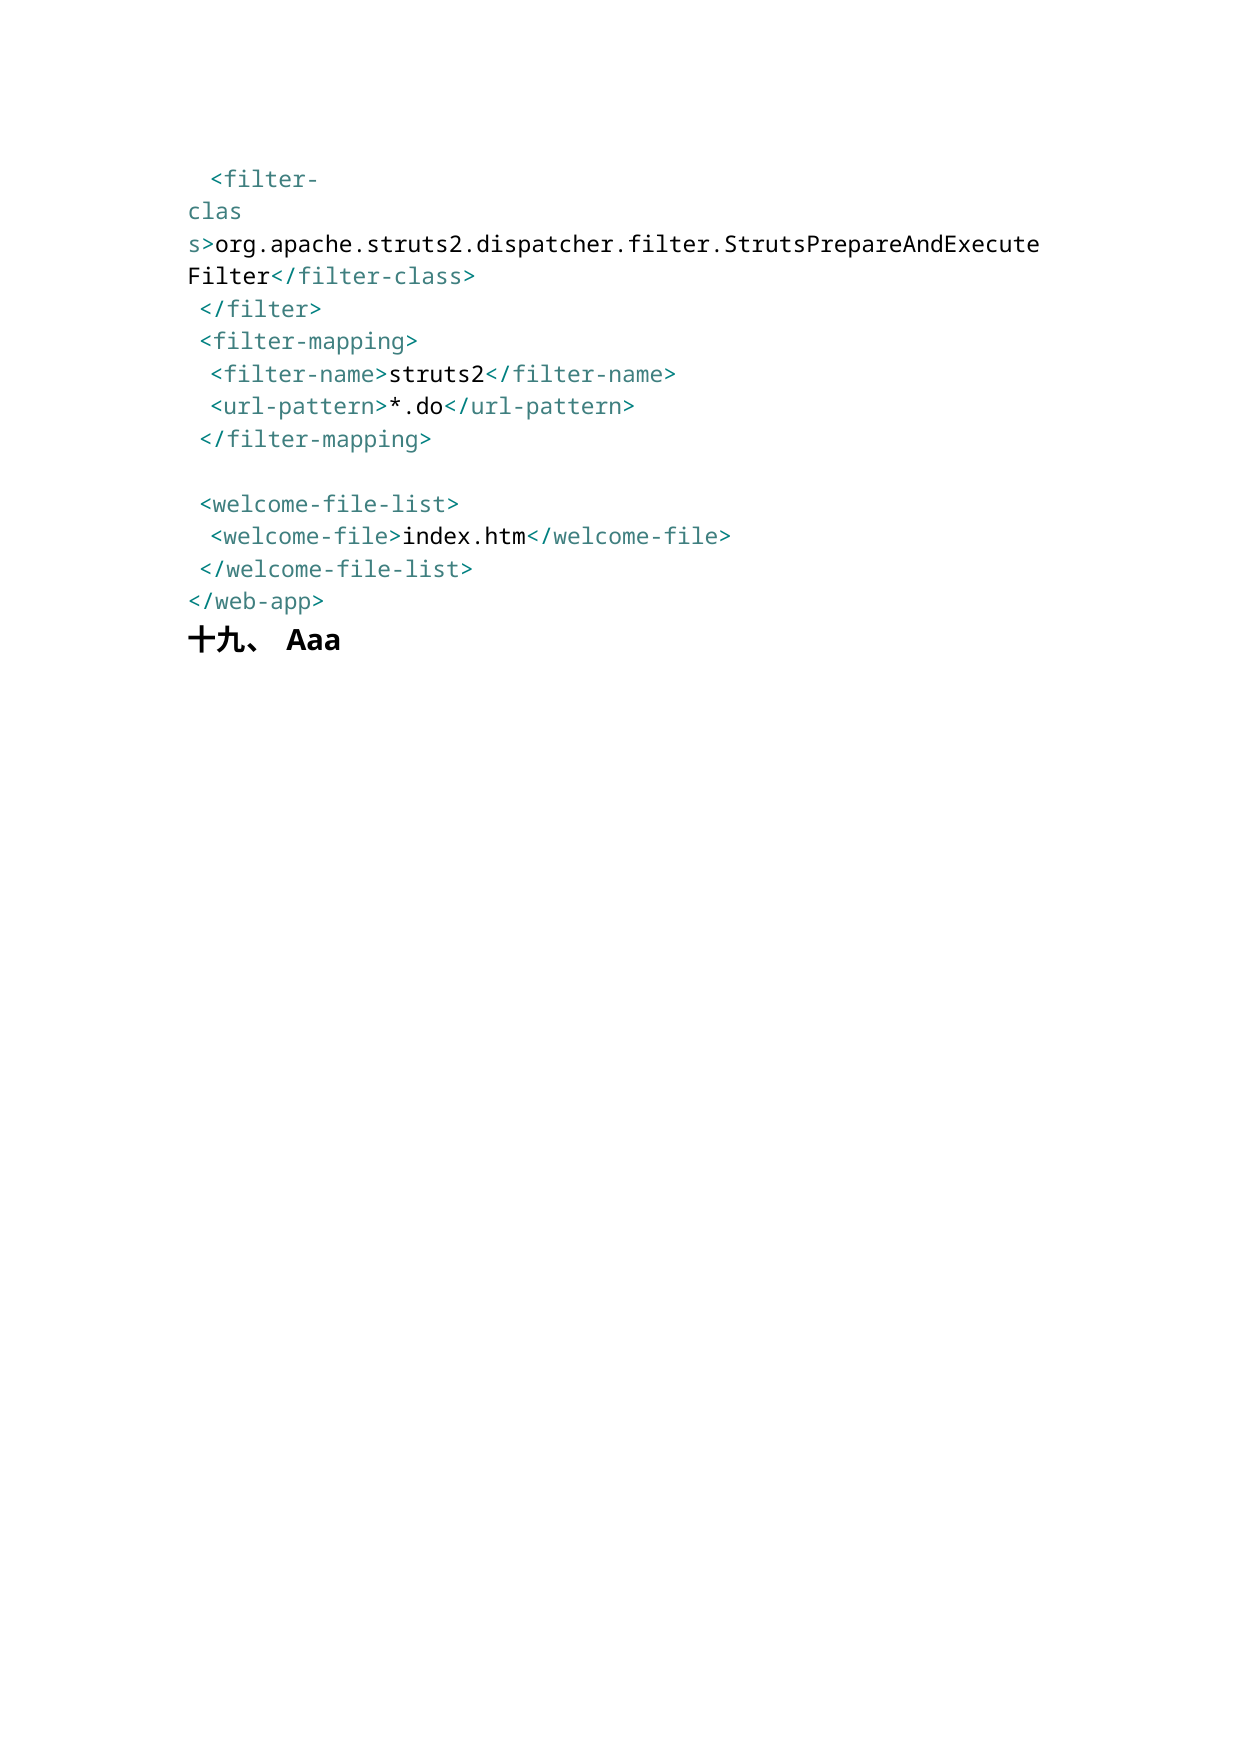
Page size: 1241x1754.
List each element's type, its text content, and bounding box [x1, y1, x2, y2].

text <welcome-file-list> [187, 487, 1053, 519]
text </filter-mapping> [187, 422, 1053, 454]
text <filter-class>org.apache.struts2.dispatcher.filter.StrutsPrepareAndExecuteFilter</filter-class> [187, 162, 1053, 292]
list Aaa [187, 617, 1053, 659]
text <welcome-file>index.htm</welcome-file> [187, 519, 1053, 552]
text </welcome-file-list> [187, 552, 1053, 584]
text <url-pattern>*.do</url-pattern> [187, 389, 1053, 422]
text <filter-name>struts2</filter-name> [187, 357, 1053, 389]
text </web-app> [187, 584, 1053, 617]
text <filter-mapping> [187, 324, 1053, 357]
text </filter> [187, 292, 1053, 324]
